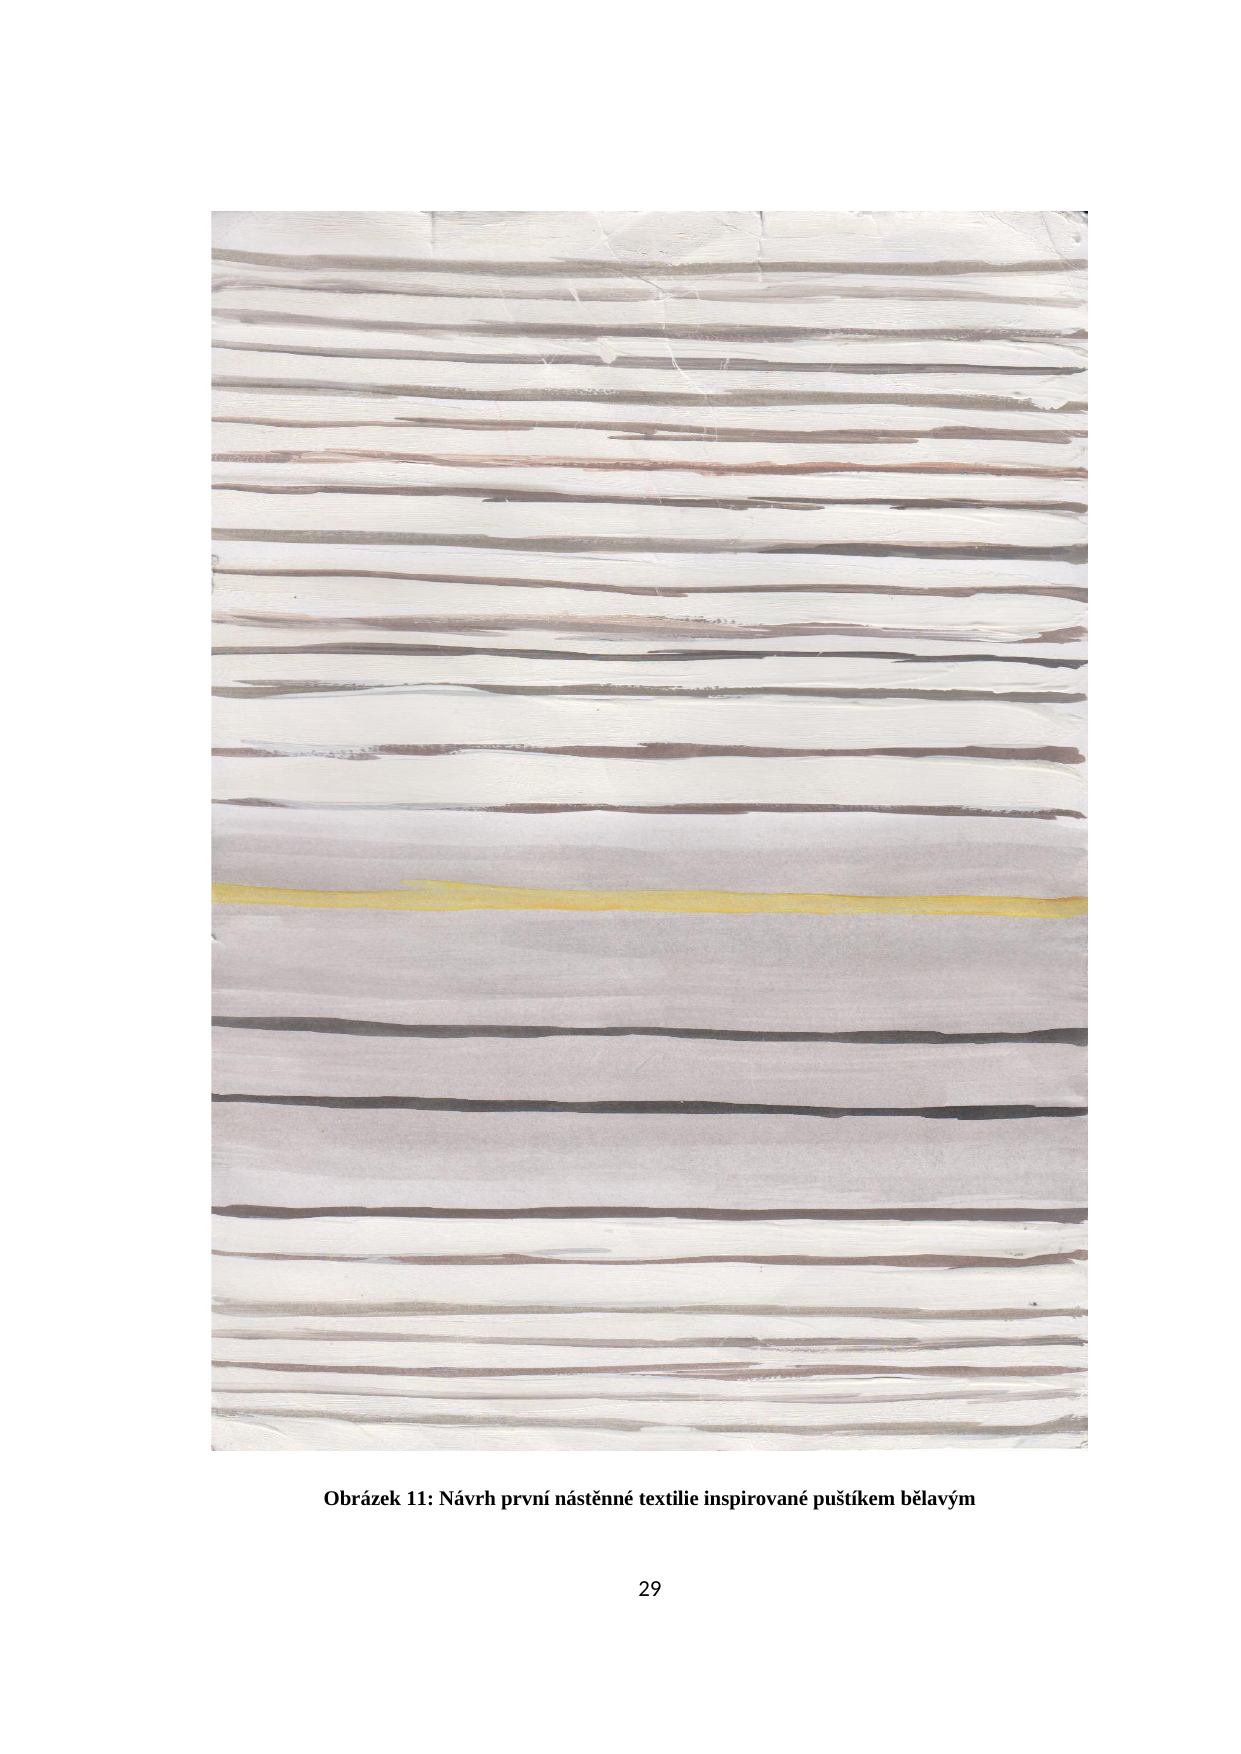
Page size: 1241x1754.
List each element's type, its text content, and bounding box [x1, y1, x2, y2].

text Obrázek 11: Návrh první nástěnné textilie inspirované puštíkem bělavým [207, 1486, 1092, 1509]
picture [211, 211, 1088, 1451]
